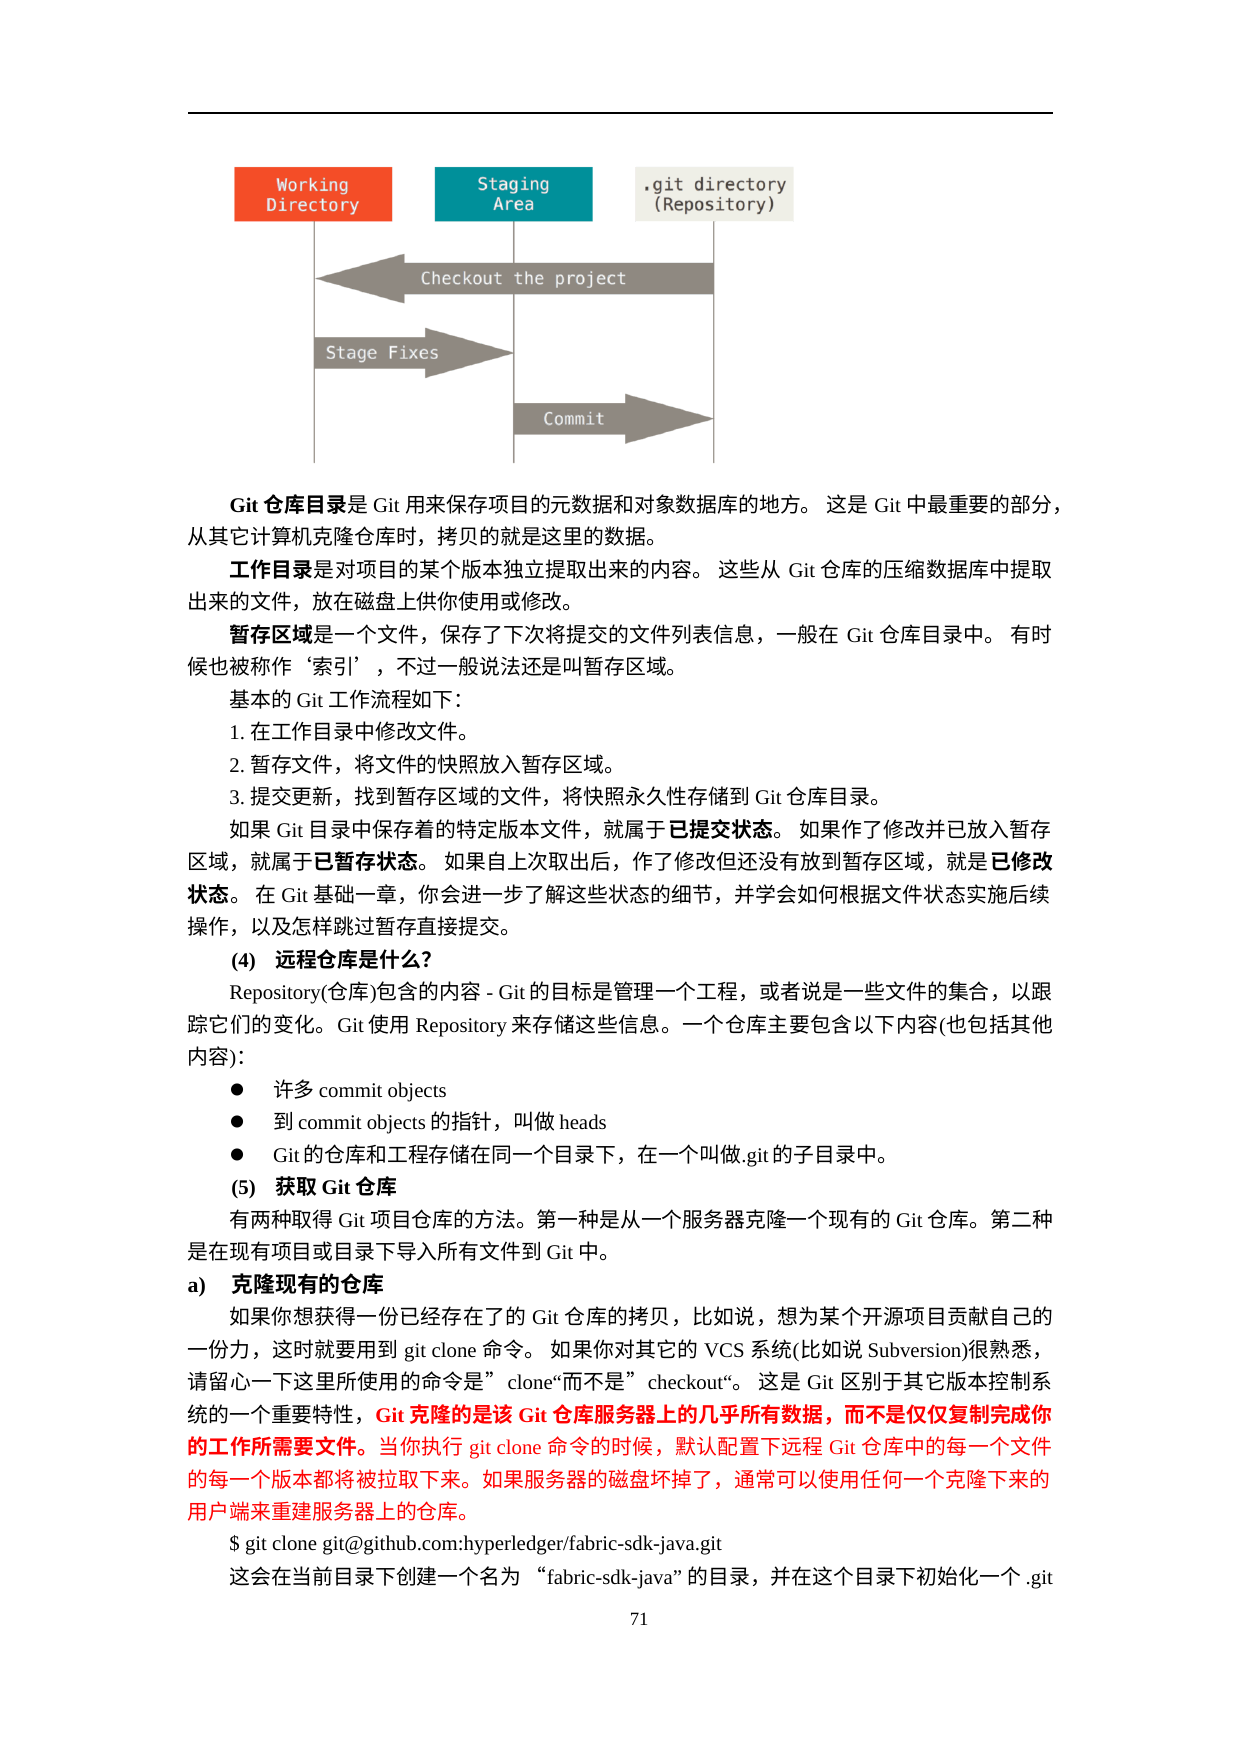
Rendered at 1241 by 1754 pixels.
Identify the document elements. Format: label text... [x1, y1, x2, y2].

list 许多commit objects [229, 1072, 1053, 1104]
subtitle 获取 Git 仓库 [231, 1169, 1053, 1202]
text $ git clone git@github.com:hyperledger/fabric-sdk-java.git [187, 1527, 1053, 1559]
text 3. 提交更新，找到暂存区域的文件，将快照永久性存储到 Git 仓库目录。 [187, 779, 1053, 812]
text 如果 Git 目录中保存着的特定版本文件，就属于已提交状态。 如果作了修改并已放入暂存区域，就属于已暂存状态。 如果自上次取出后，作了修改但还没有放到暂存区域，就是已修改状态。 在Git 基础一章，你会进一步了解这些状态的细节，并学会如何根据文件状态实施后续操作，以及怎样跳过暂存直接提交。 [187, 812, 1053, 942]
subtitle 克隆现有的仓库 [187, 1267, 1053, 1299]
subtitle 远程仓库是什么？ [231, 942, 1053, 974]
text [187, 1559, 1053, 1592]
list 到commit objects的指针，叫做heads [229, 1104, 1053, 1137]
text 工作目录是对项目的某个版本独立提取出来的内容。 这些从 Git 仓库的压缩数据库中提取出来的文件，放在磁盘上供你使用或修改。 [187, 552, 1053, 617]
text 如果你想获得一份已经存在了的 Git 仓库的拷贝，比如说，想为某个开源项目贡献自己的一份力，这时就要用到 git clone 命令。 如果你对其它的 VCS 系统(比如说Subversion)很熟悉，请留心一下这里所使用的命令是”clone“而不是”checkout“。 这是 Git 区别于其它版本控制系统的一个重要特性，Git 克隆的是该 Git 仓库服务器上的几乎所有数据，而不是仅仅复制完成你的工作所需要文件。当你执行 git clone 命令的时候，默认配置下远程 Git 仓库中的每一个文件的每一个版本都将被拉取下来。如果服务器的磁盘坏掉了，通常可以使用任何一个克隆下来的用户端来重建服务器上的仓库。 [187, 1299, 1053, 1527]
picture [229, 162, 801, 477]
text 2. 暂存文件，将文件的快照放入暂存区域。 [187, 747, 1053, 779]
text 有两种取得 Git 项目仓库的方法。第一种是从一个服务器克隆一个现有的 Git 仓库。第二种是在现有项目或目录下导入所有文件到 Git 中。 [187, 1202, 1053, 1267]
text 1. 在工作目录中修改文件。 [187, 714, 1053, 747]
text Git 仓库目录是 Git 用来保存项目的元数据和对象数据库的地方。 这是 Git 中最重要的部分，从其它计算机克隆仓库时，拷贝的就是这里的数据。 [187, 487, 1053, 552]
text 基本的 Git 工作流程如下： [187, 682, 1053, 714]
list Git的仓库和工程存储在同一个目录下，在一个叫做.git的子目录中。 [229, 1137, 1053, 1169]
text Repository(仓库)包含的内容 - Git的目标是管理一个工程，或者说是一些文件的集合，以跟踪它们的变化。Git使用Repository来存储这些信息。一个仓库主要包含以下内容(也包括其他内容)： [187, 974, 1053, 1072]
text 暂存区域是一个文件，保存了下次将提交的文件列表信息，一般在 Git 仓库目录中。 有时候也被称作‘索引’，不过一般说法还是叫暂存区域。 [187, 617, 1053, 682]
